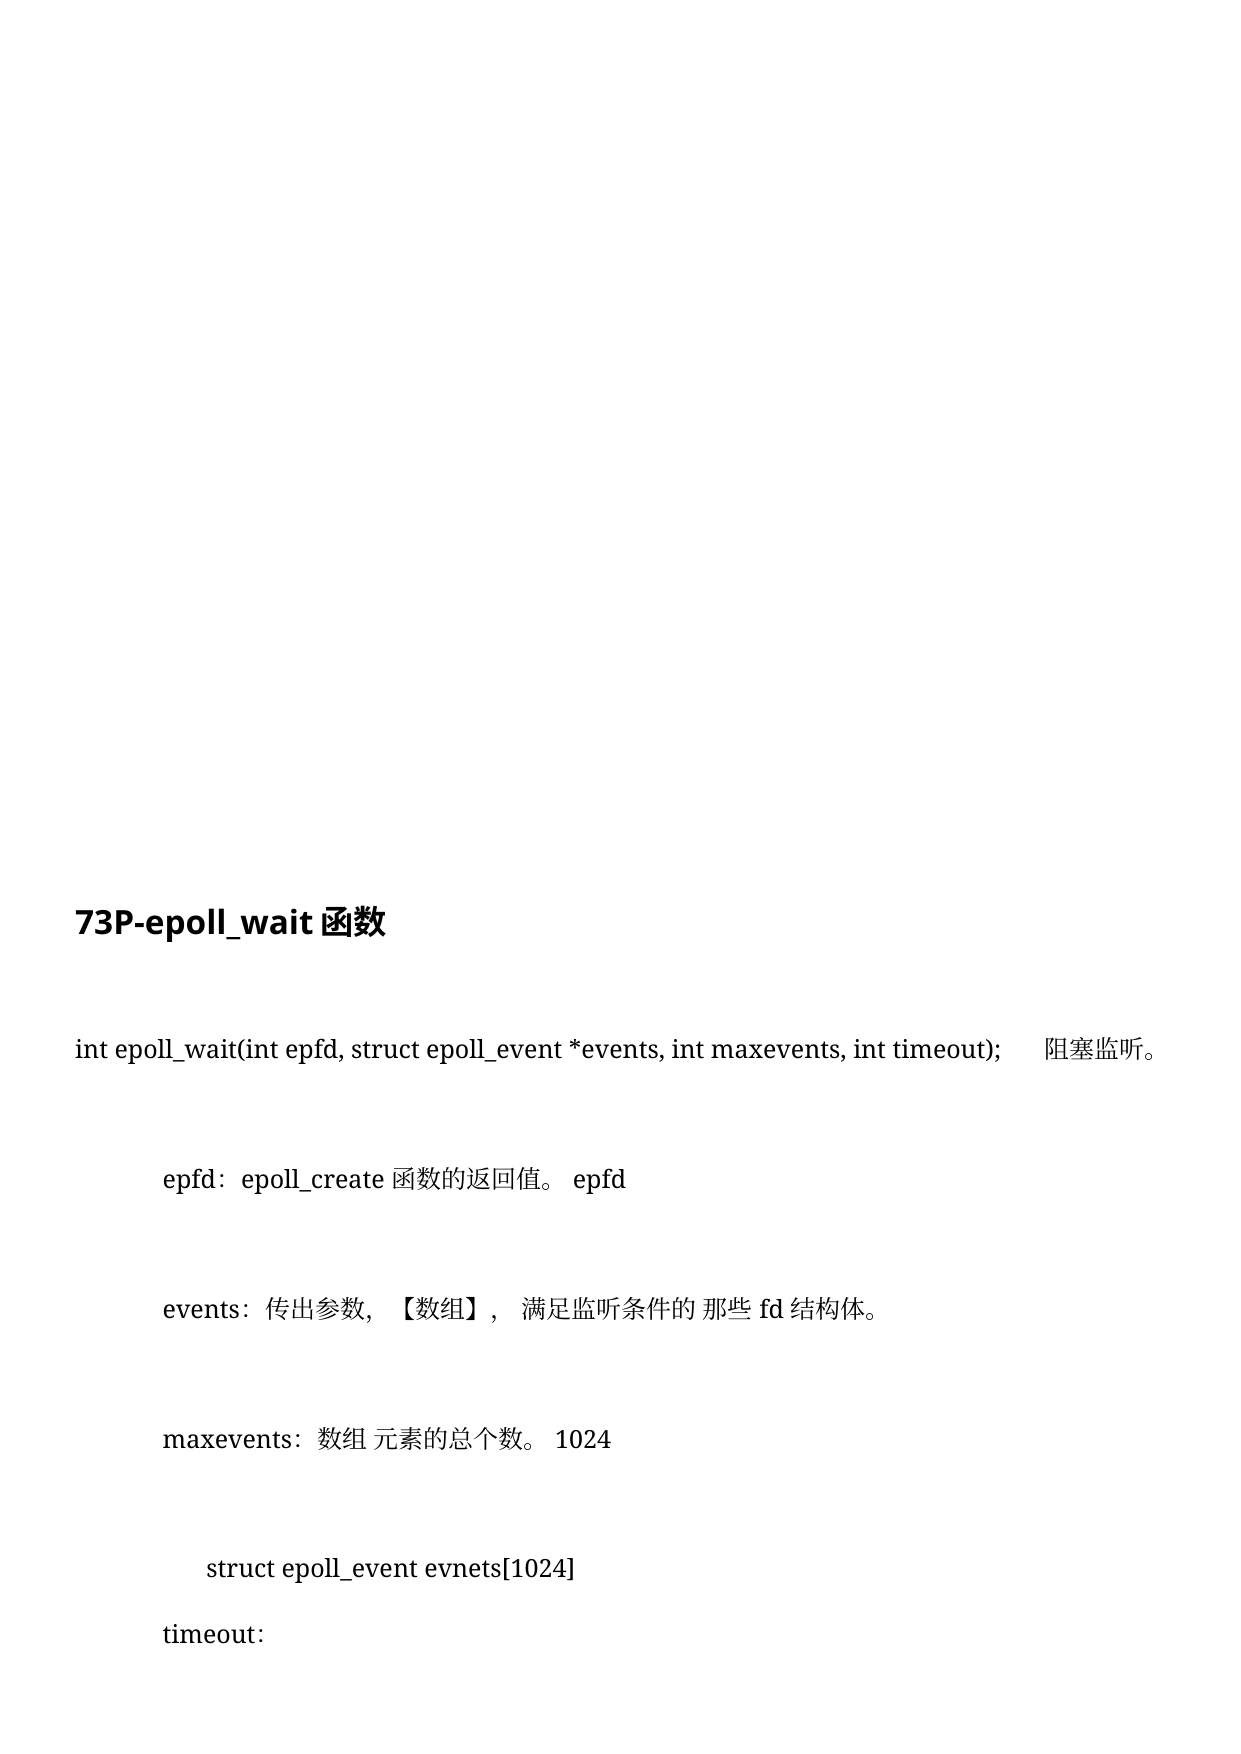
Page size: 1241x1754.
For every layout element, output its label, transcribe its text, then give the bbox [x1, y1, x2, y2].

text timeout： [75, 1600, 1165, 1665]
text events：传出参数，【数组】， 满足监听条件的 那些 fd 结构体。 [75, 1275, 1165, 1340]
subtitle 73P-epoll_wait函数 [75, 888, 1165, 953]
text maxevents：数组 元素的总个数。 1024 [75, 1405, 1165, 1470]
text epfd：epoll_create 函数的返回值。 epfd [75, 1145, 1165, 1210]
text int epoll_wait(int epfd, struct epoll_event *events, int maxevents, int timeout); 阻塞监听。 [75, 1015, 1165, 1080]
text struct epoll_event evnets[1024] [75, 1535, 1165, 1600]
